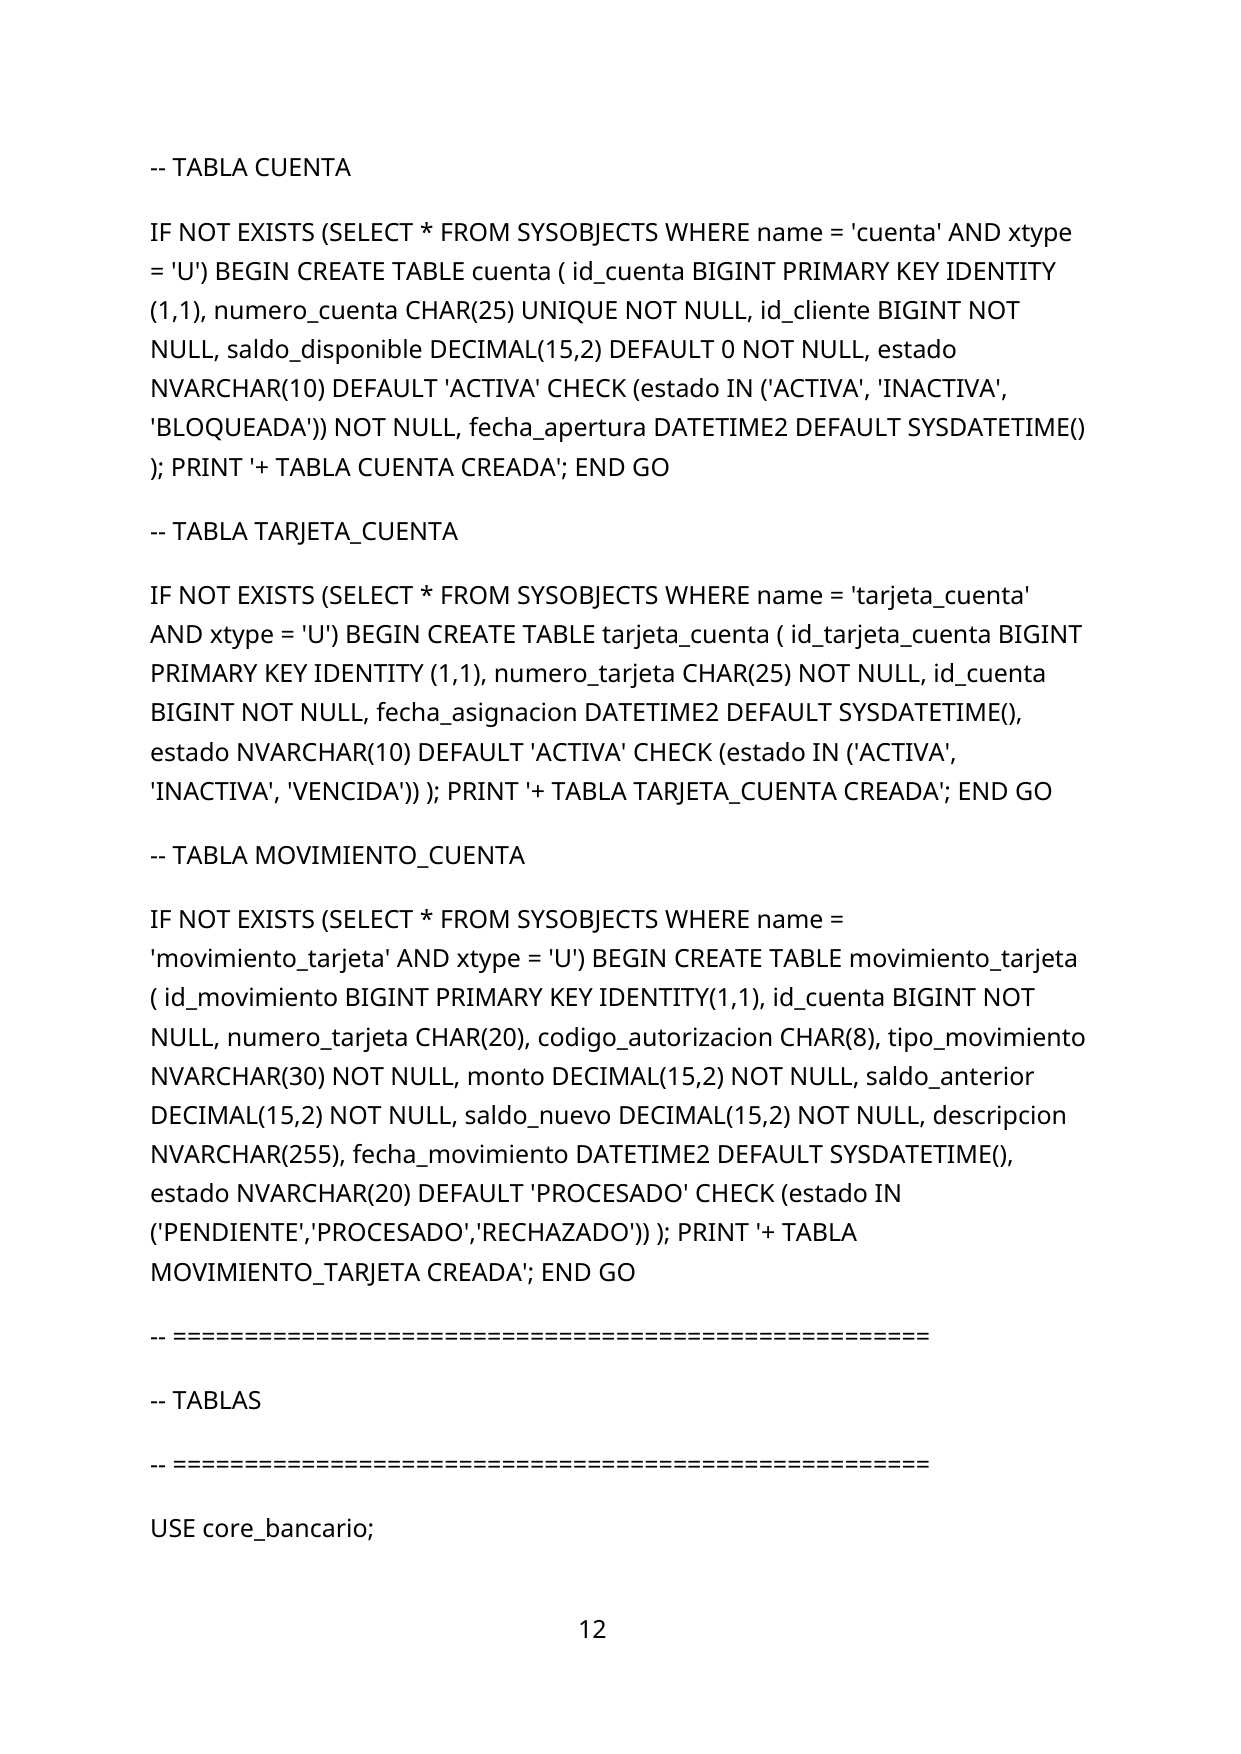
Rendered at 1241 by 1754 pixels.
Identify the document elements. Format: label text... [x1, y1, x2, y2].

text -- TABLA TARJETA_CUENTA [150, 513, 1090, 547]
text IF NOT EXISTS (SELECT * FROM SYSOBJECTS WHERE name = 'movimiento_tarjeta' AND xtype = 'U') BEGIN CREATE TABLE movimiento_tarjeta ( id_movimiento BIGINT PRIMARY KEY IDENTITY(1,1), id_cuenta BIGINT NOT NULL, numero_tarjeta CHAR(20), codigo_autorizacion CHAR(8), tipo_movimiento NVARCHAR(30) NOT NULL, monto DECIMAL(15,2) NOT NULL, saldo_anterior DECIMAL(15,2) NOT NULL, saldo_nuevo DECIMAL(15,2) NOT NULL, descripcion NVARCHAR(255), fecha_movimiento DATETIME2 DEFAULT SYSDATETIME(), estado NVARCHAR(20) DEFAULT 'PROCESADO' CHECK (estado IN ('PENDIENTE','PROCESADO','RECHAZADO')) ); PRINT '+ TABLA MOVIMIENTO_TARJETA CREADA'; END GO [150, 902, 1090, 1288]
text USE core_bancario; [150, 1511, 1090, 1545]
text -- ===================================================== [150, 1447, 1090, 1481]
text -- ===================================================== [150, 1318, 1090, 1352]
text -- TABLA CUENTA [150, 150, 1090, 184]
text IF NOT EXISTS (SELECT * FROM SYSOBJECTS WHERE name = 'cuenta' AND xtype = 'U') BEGIN CREATE TABLE cuenta ( id_cuenta BIGINT PRIMARY KEY IDENTITY (1,1), numero_cuenta CHAR(25) UNIQUE NOT NULL, id_cliente BIGINT NOT NULL, saldo_disponible DECIMAL(15,2) DEFAULT 0 NOT NULL, estado NVARCHAR(10) DEFAULT 'ACTIVA' CHECK (estado IN ('ACTIVA', 'INACTIVA', 'BLOQUEADA')) NOT NULL, fecha_apertura DATETIME2 DEFAULT SYSDATETIME() ); PRINT '+ TABLA CUENTA CREADA'; END GO [150, 214, 1090, 483]
text IF NOT EXISTS (SELECT * FROM SYSOBJECTS WHERE name = 'tarjeta_cuenta' AND xtype = 'U') BEGIN CREATE TABLE tarjeta_cuenta ( id_tarjeta_cuenta BIGINT PRIMARY KEY IDENTITY (1,1), numero_tarjeta CHAR(25) NOT NULL, id_cuenta BIGINT NOT NULL, fecha_asignacion DATETIME2 DEFAULT SYSDATETIME(), estado NVARCHAR(10) DEFAULT 'ACTIVA' CHECK (estado IN ('ACTIVA', 'INACTIVA', 'VENCIDA')) ); PRINT '+ TABLA TARJETA_CUENTA CREADA'; END GO [150, 577, 1090, 807]
text -- TABLAS [150, 1382, 1090, 1417]
text -- TABLA MOVIMIENTO_CUENTA [150, 837, 1090, 872]
